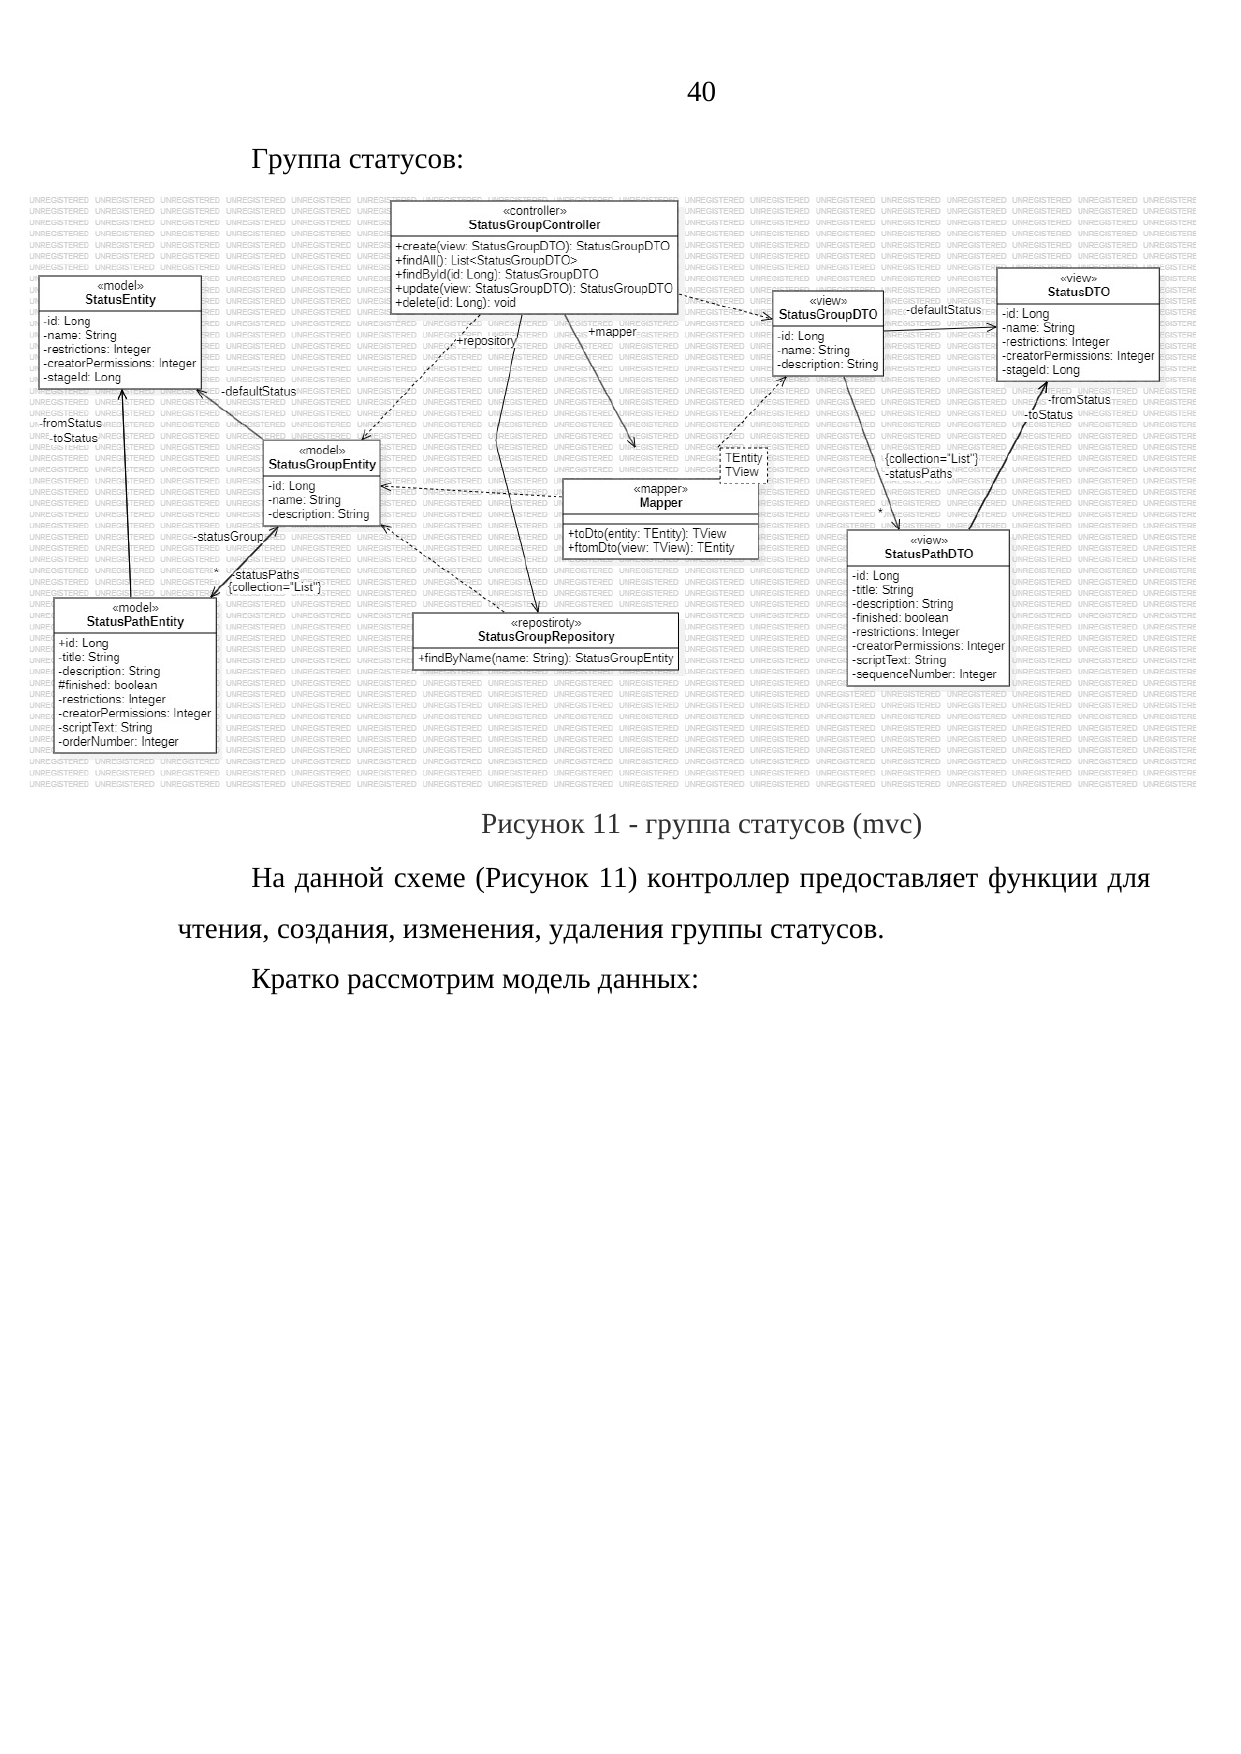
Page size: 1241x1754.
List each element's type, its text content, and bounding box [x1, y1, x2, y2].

text Кратко рассмотрим модель данных: [177, 961, 1152, 995]
text Группа статусов: [29, 141, 1152, 191]
text На данной схеме (Рисунок 11) контроллер предоставляет функции для чтения, создания, изменения, удаления группы статусов. [177, 861, 1152, 944]
text Рисунок 11 - группа статусов (mvc) [177, 806, 1152, 840]
picture [29, 191, 1197, 790]
